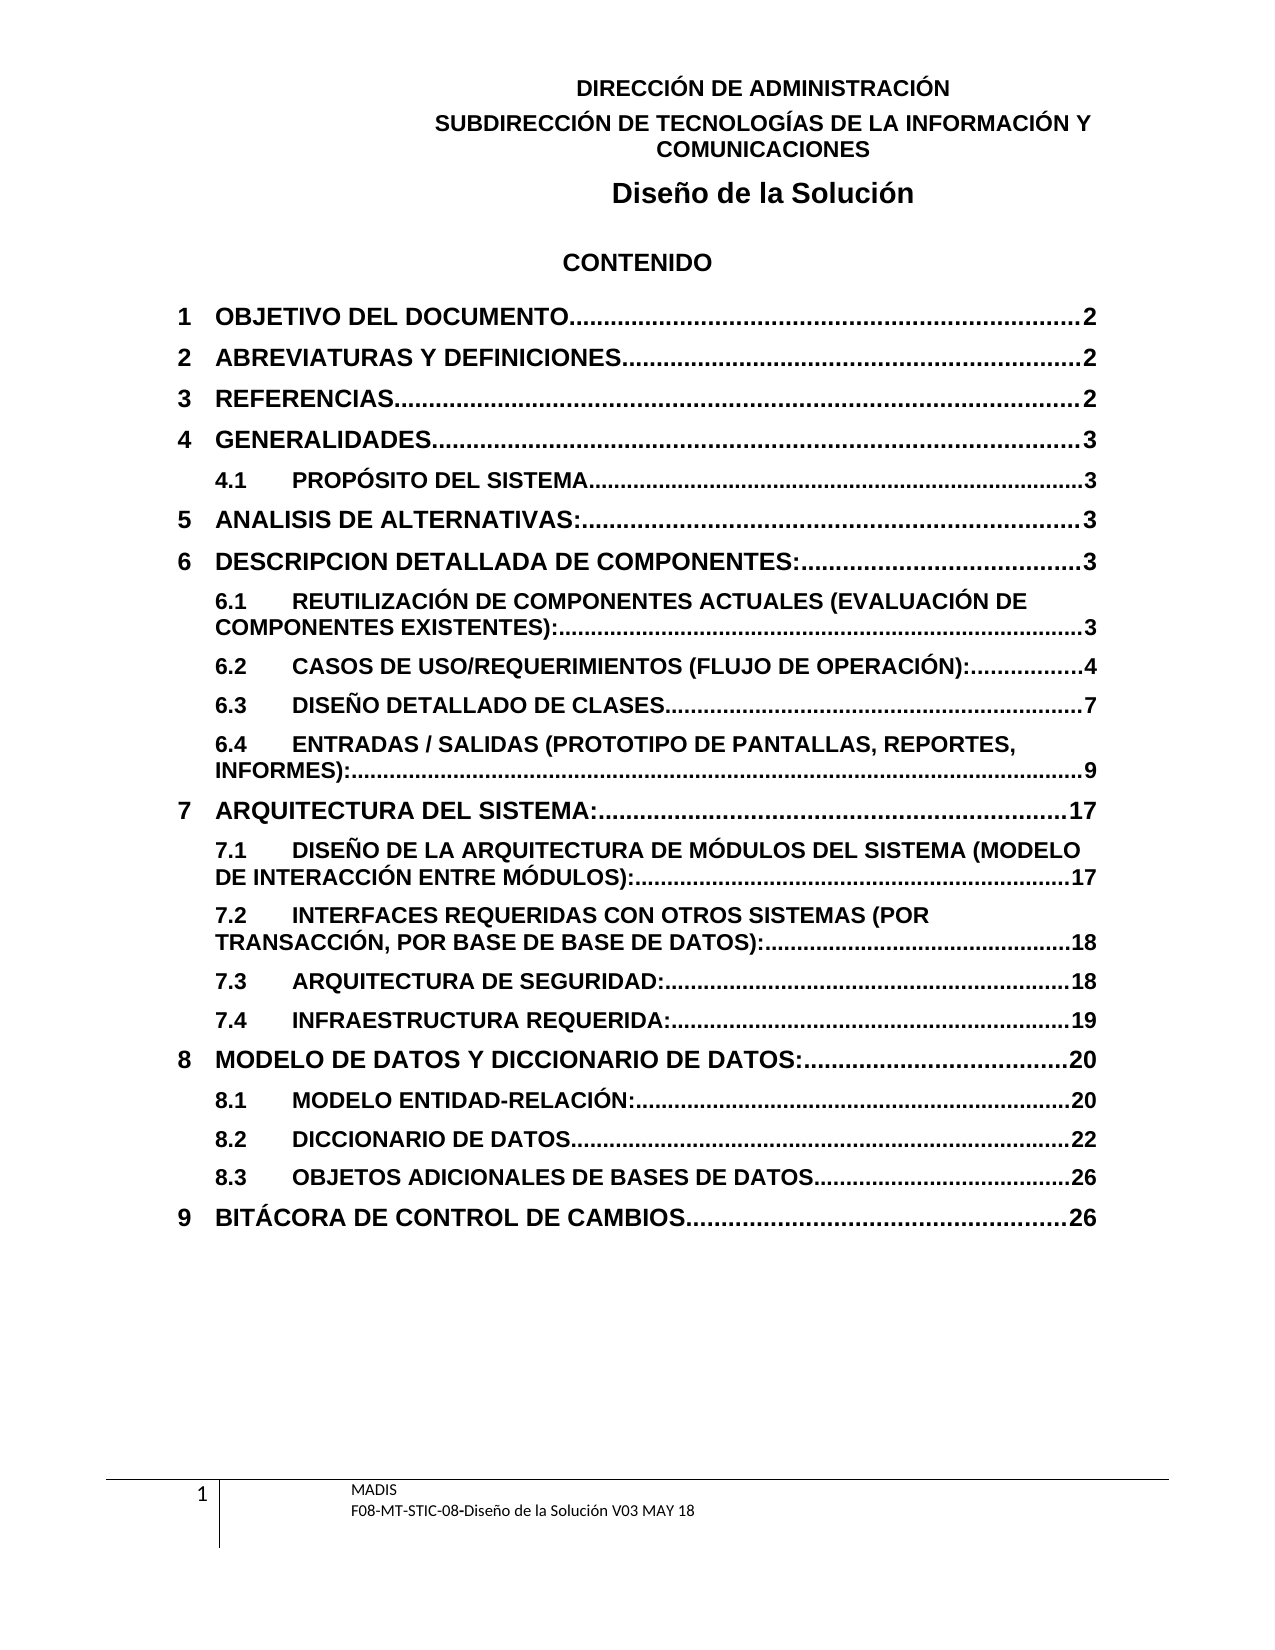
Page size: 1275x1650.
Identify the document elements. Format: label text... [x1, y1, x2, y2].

text 2 Abreviaturas y definiciones 2 [177, 343, 1098, 372]
text 7.1 Diseño de la arquitectura de módulos del sistema (Modelo de Interacción entre módulos): 17 [215, 837, 1098, 890]
text 6.2 Casos de Uso/Requerimientos (Flujo de Operación): 4 [215, 653, 1098, 679]
text 8.3 Objetos adicionales de bases de datos 26 [215, 1164, 1098, 1191]
text 9 Bitácora de Control de Cambios 26 [177, 1203, 1098, 1232]
text 6.1 Reutilización de componentes actuales (Evaluación de componentes existentes): 3 [215, 588, 1098, 641]
text 7.4 Infraestructura Requerida: 19 [215, 1007, 1098, 1033]
text 4.1 Propósito del sistema. 3 [215, 467, 1098, 493]
text 8.1 Modelo Entidad-Relación: 20 [215, 1087, 1098, 1113]
text 7 ARQUITECTURA DEL SISTEMA: 17 [177, 796, 1098, 825]
text 8 MODELO DE DATOS Y DICCIONARIO DE DATOS: 20 [177, 1045, 1098, 1074]
text 6 Descripcion detallada de comPonentes: 3 [177, 547, 1098, 575]
text 1 Objetivo del Documento 2 [177, 302, 1098, 330]
text 6.4 Entradas / Salidas (Prototipo de pantallas, Reportes, Informes): 9 [215, 731, 1098, 783]
text 7.3 Arquitectura de Seguridad: 18 [215, 968, 1098, 994]
text 7.2 Interfaces Requeridas con otros Sistemas (Por Transacción, Por Base de Base de Datos): 18 [215, 902, 1098, 955]
text 8.2 Diccionario de datos 22 [215, 1126, 1098, 1152]
text 4 generalidades 3 [177, 425, 1098, 454]
text 3 Referencias 2 [177, 384, 1098, 413]
text 5 Analisis de alternativas: 3 [177, 505, 1098, 534]
text 6.3 Diseño detallado de clases 7 [215, 692, 1098, 718]
text CONTENIDO [177, 248, 1098, 276]
